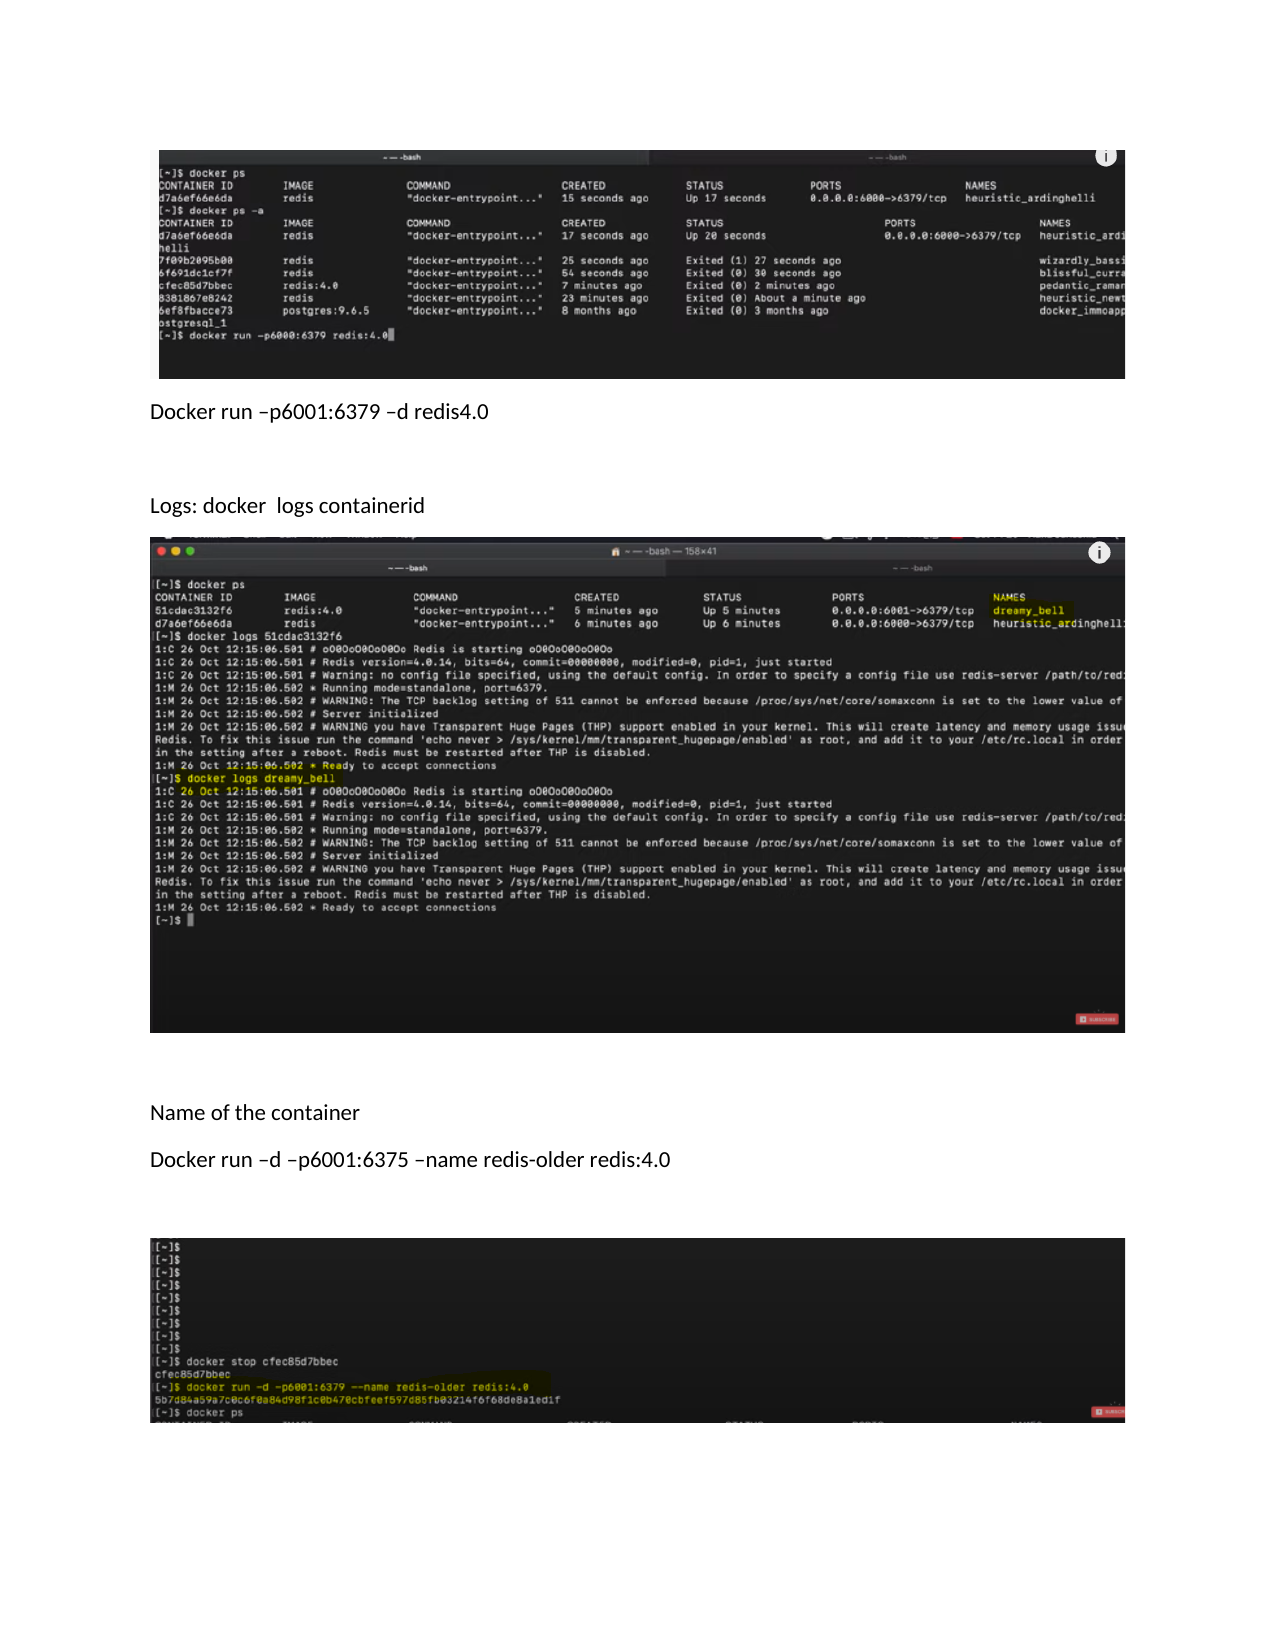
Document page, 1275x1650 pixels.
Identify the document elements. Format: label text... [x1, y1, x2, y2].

picture [150, 537, 1125, 1033]
text Docker run –p6001:6379 –d redis4.0 [150, 397, 1125, 425]
picture [150, 150, 1125, 379]
text Docker run –d –p6001:6375 –name redis-older redis:4.0 [150, 1145, 1125, 1173]
text Logs: docker logs containerid [150, 491, 1125, 519]
text Name of the container [150, 1098, 1125, 1126]
picture [150, 1238, 1125, 1423]
